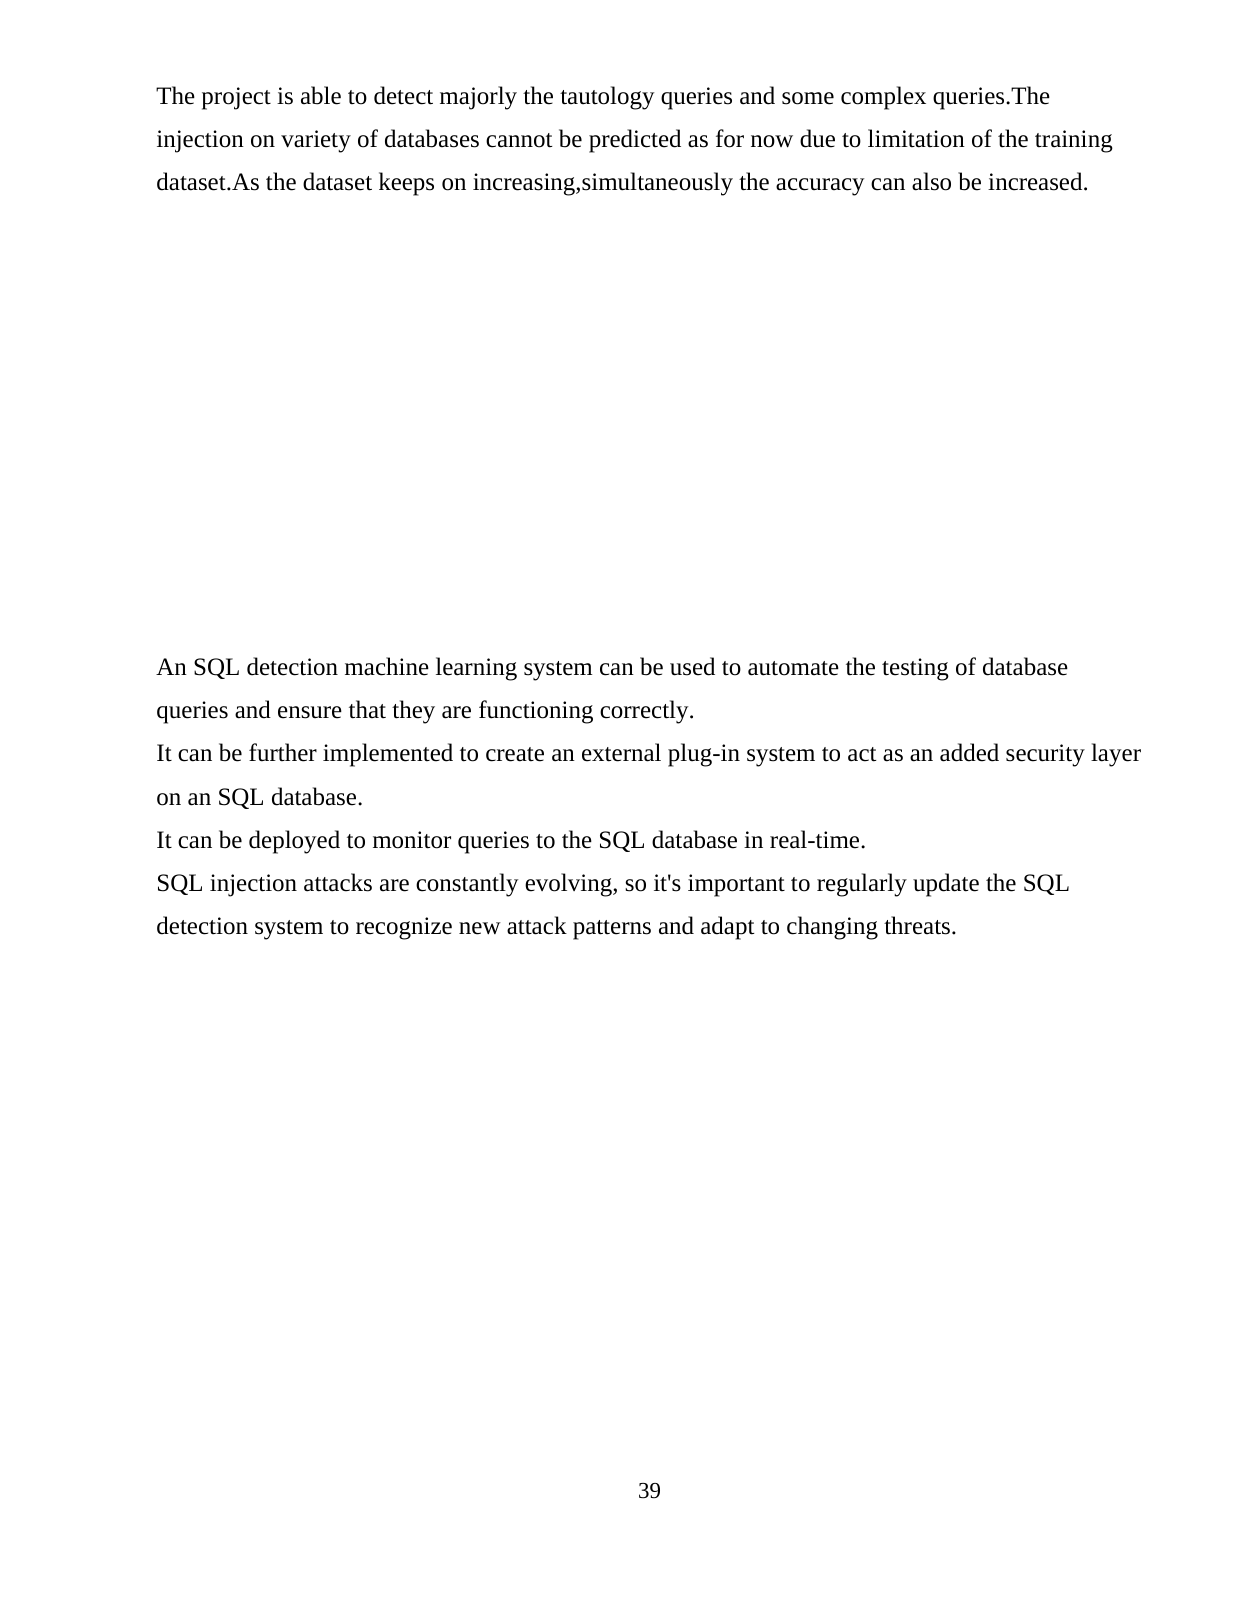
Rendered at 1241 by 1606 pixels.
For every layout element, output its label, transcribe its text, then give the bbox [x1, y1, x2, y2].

text The project is able to detect majorly the tautology queries and some complex queries.The injection on variety of databases cannot be predicted as for now due to limitation of the training dataset.As the dataset keeps on increasing,simultaneously the accuracy can also be increased. [156, 81, 1142, 196]
text An SQL detection machine learning system can be used to automate the testing of database queries and ensure that they are functioning correctly. It can be further implemented to create an external plug-in system to act as an added security layer on an SQL database. It can be deployed to monitor queries to the SQL database in real-time. SQL injection attacks are constantly evolving, so it's important to regularly update the SQL detection system to recognize new attack patterns and adapt to changing threats. [156, 652, 1142, 979]
